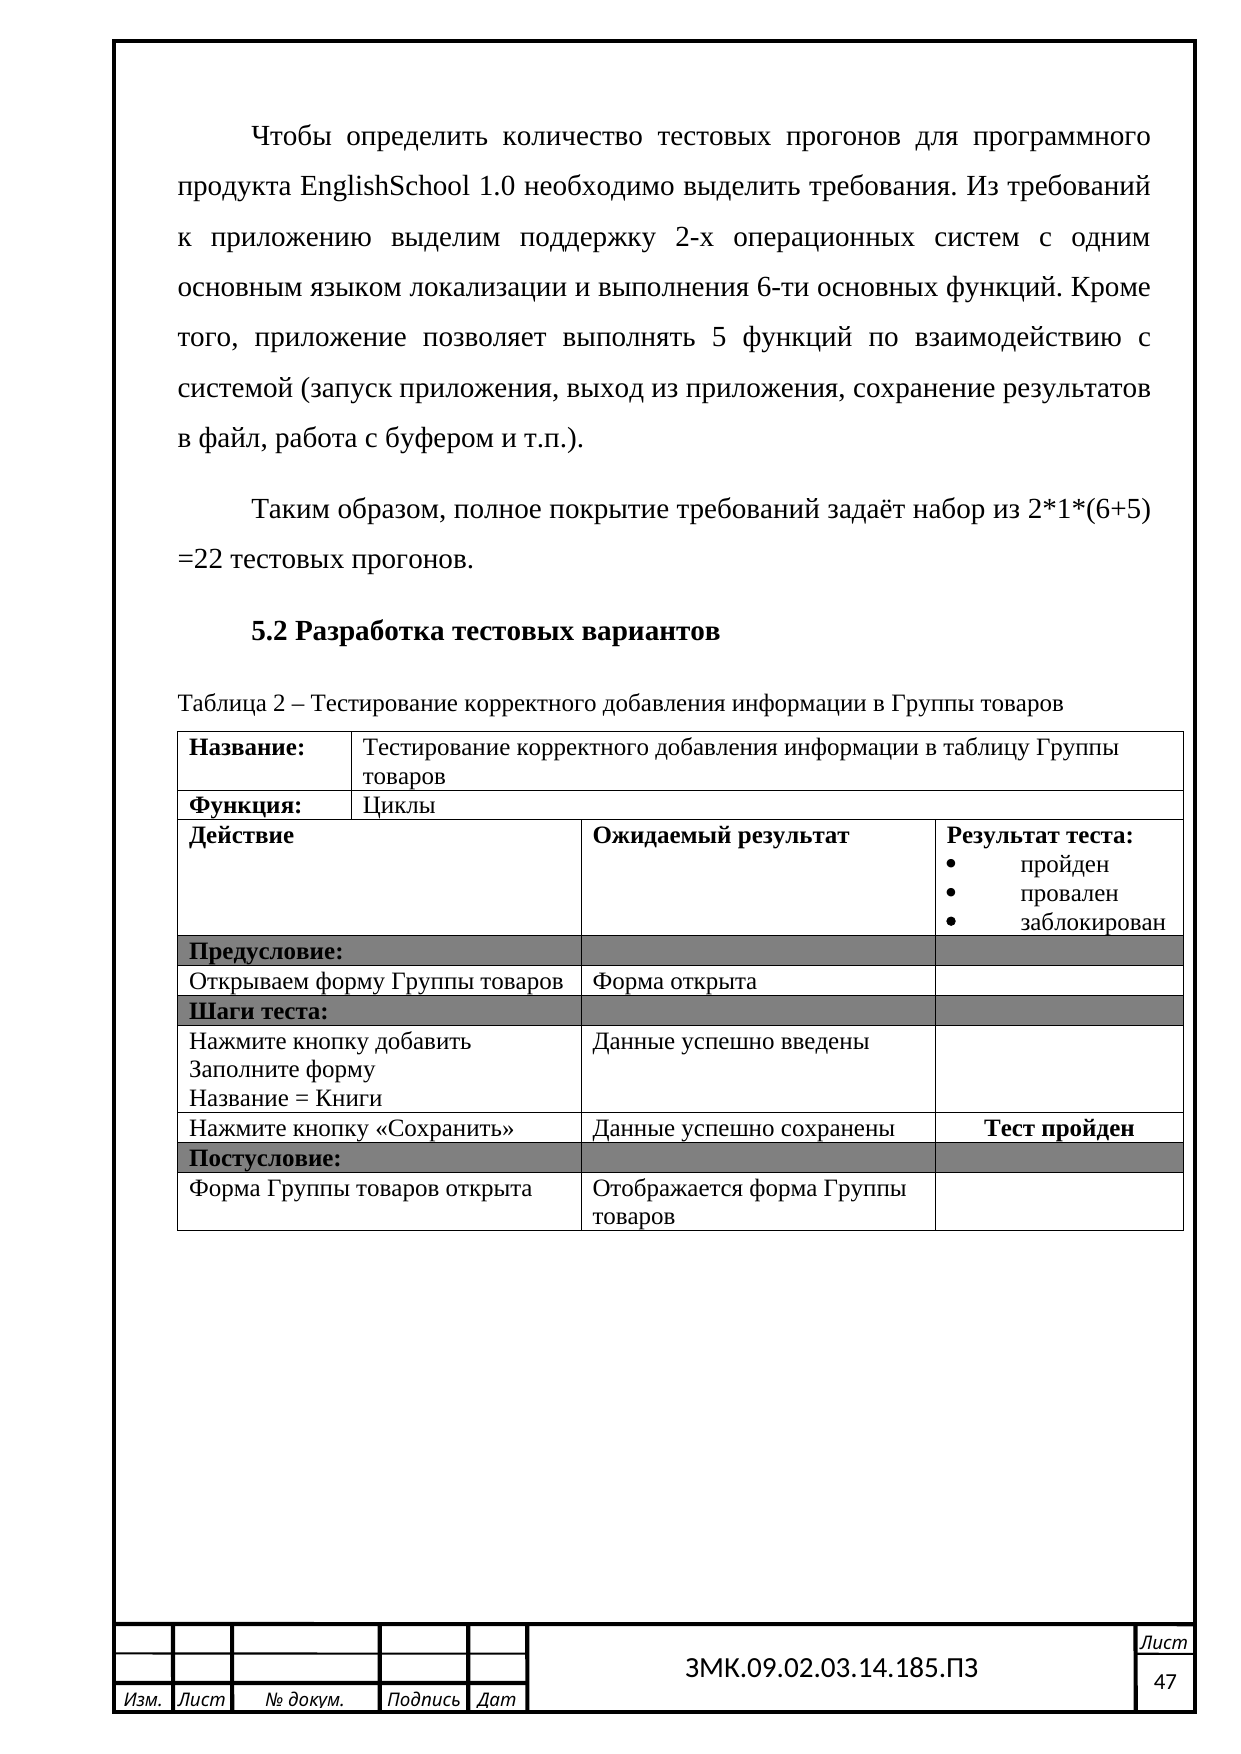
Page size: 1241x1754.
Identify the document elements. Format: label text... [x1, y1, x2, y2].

table_cell Циклы [352, 791, 1183, 819]
table_cell Нажмите кнопку «Сохранить» [178, 1113, 581, 1142]
table_cell Отображается форма Группы товаров [582, 1173, 935, 1230]
table_cell Данные успешно сохранены [582, 1113, 935, 1142]
table_cell Результат теста: пройден провален заблокирован [936, 820, 1183, 935]
table_cell [936, 966, 1183, 995]
table_cell Постусловие: [178, 1143, 581, 1172]
table_cell [936, 996, 1183, 1025]
table_header Тестирование корректного добавления информации в таблицу Группы товаров [352, 732, 1183, 789]
table_cell [582, 996, 935, 1025]
table_cell Действие [178, 820, 581, 935]
table_cell Предусловие: [178, 936, 581, 965]
text 5.2 Разработка тестовых вариантов [177, 613, 1152, 646]
table_cell Форма открыта [582, 966, 935, 995]
table_cell Тест пройден [936, 1113, 1183, 1142]
text Таблица 2 – Тестирование корректного добавления информации в Группы товаров [177, 688, 1152, 717]
table_header Название: [178, 732, 351, 789]
table_cell Форма Группы товаров открыта [178, 1173, 581, 1230]
table_cell [936, 936, 1183, 965]
table_cell Нажмите кнопку добавить Заполните форму Название = Книги [178, 1026, 581, 1112]
text Таким образом, полное покрытие требований задаёт набор из 2*1*(6+5) =22 тестовых прогонов. [177, 491, 1152, 575]
table_cell Функция: [178, 791, 351, 819]
table_cell Ожидаемый результат [582, 820, 935, 935]
table_cell [936, 1026, 1183, 1112]
table_cell Данные успешно введены [582, 1026, 935, 1112]
table_cell [582, 1143, 935, 1172]
table_cell [936, 1143, 1183, 1172]
table_cell Шаги теста: [178, 996, 581, 1025]
text Чтобы определить количество тестовых прогонов для программного продукта EnglishSchool 1.0 необходимо выделить требования. Из требований к приложению выделим поддержку 2-х операционных систем с одним основным языком локализации и выполнения 6-ти основных функций. Кроме того, приложение позволяет выполнять 5 функций по взаимодействию с системой (запуск приложения, выход из приложения, сохранение результатов в файл, работа с буфером и т.п.). [177, 118, 1152, 453]
table_cell [936, 1173, 1183, 1230]
table_cell [582, 936, 935, 965]
table_cell Открываем форму Группы товаров [178, 966, 581, 995]
